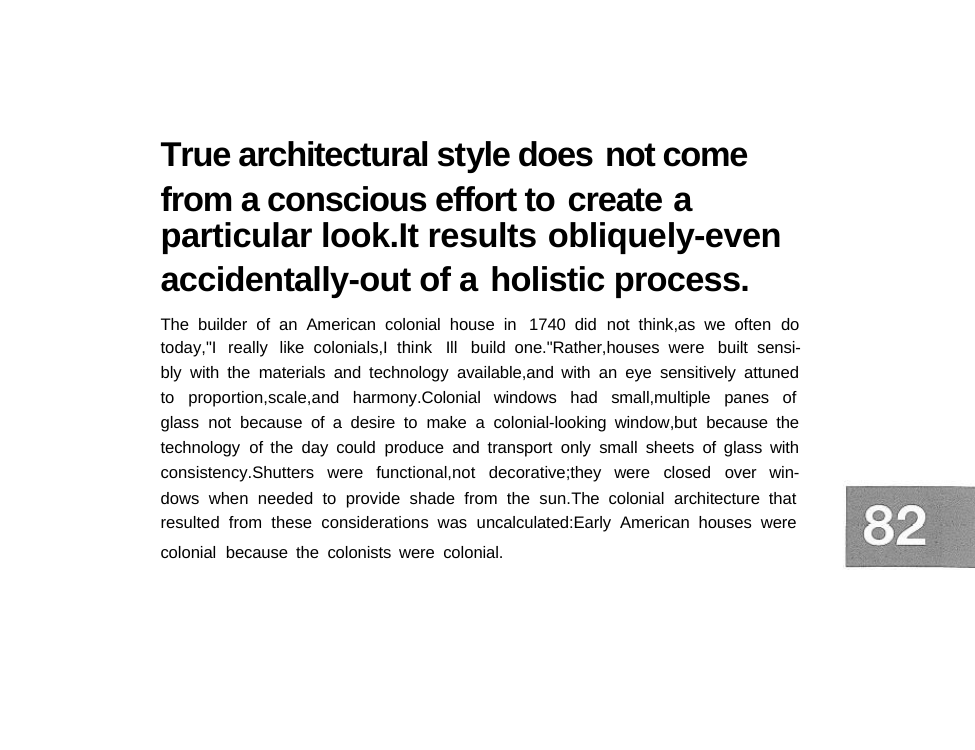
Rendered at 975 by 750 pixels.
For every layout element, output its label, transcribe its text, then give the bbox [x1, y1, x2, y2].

text dows when needed to provide shade from the sun.The colonial architecture that [160, 488, 842, 511]
text resulted from these considerations was uncalculated:Early American houses were [160, 513, 842, 536]
text True architectural style does not come [160, 141, 485, 173]
text The builder of an American colonial house in 1740 did not think,as we often do [160, 314, 975, 338]
text glass not because of a desire to make a colonial-looking window,but because the [160, 413, 975, 436]
text to proportion,scale,and harmony.Colonial windows had small,multiple panes of [160, 388, 975, 411]
picture [842, 480, 975, 570]
text consistency.Shutters were functional,not decorative;they were closed over win- [160, 463, 975, 486]
text from a conscious effort to create a [160, 186, 975, 218]
text today,"I really like colonials,I think Ill build one."Rather,houses were built sensi- [160, 338, 975, 361]
text accidentally-out of a holistic process. [160, 265, 975, 298]
text bly with the materials and technology available,and with an eye sensitively attuned [160, 363, 975, 386]
text technology of the day could produce and transport only small sheets of glass with [160, 438, 975, 461]
text True architectural style does not come [474, 141, 975, 173]
text particular look.It results obliquely-even [160, 224, 975, 265]
text colonial because the colonists were colonial. [160, 541, 842, 564]
